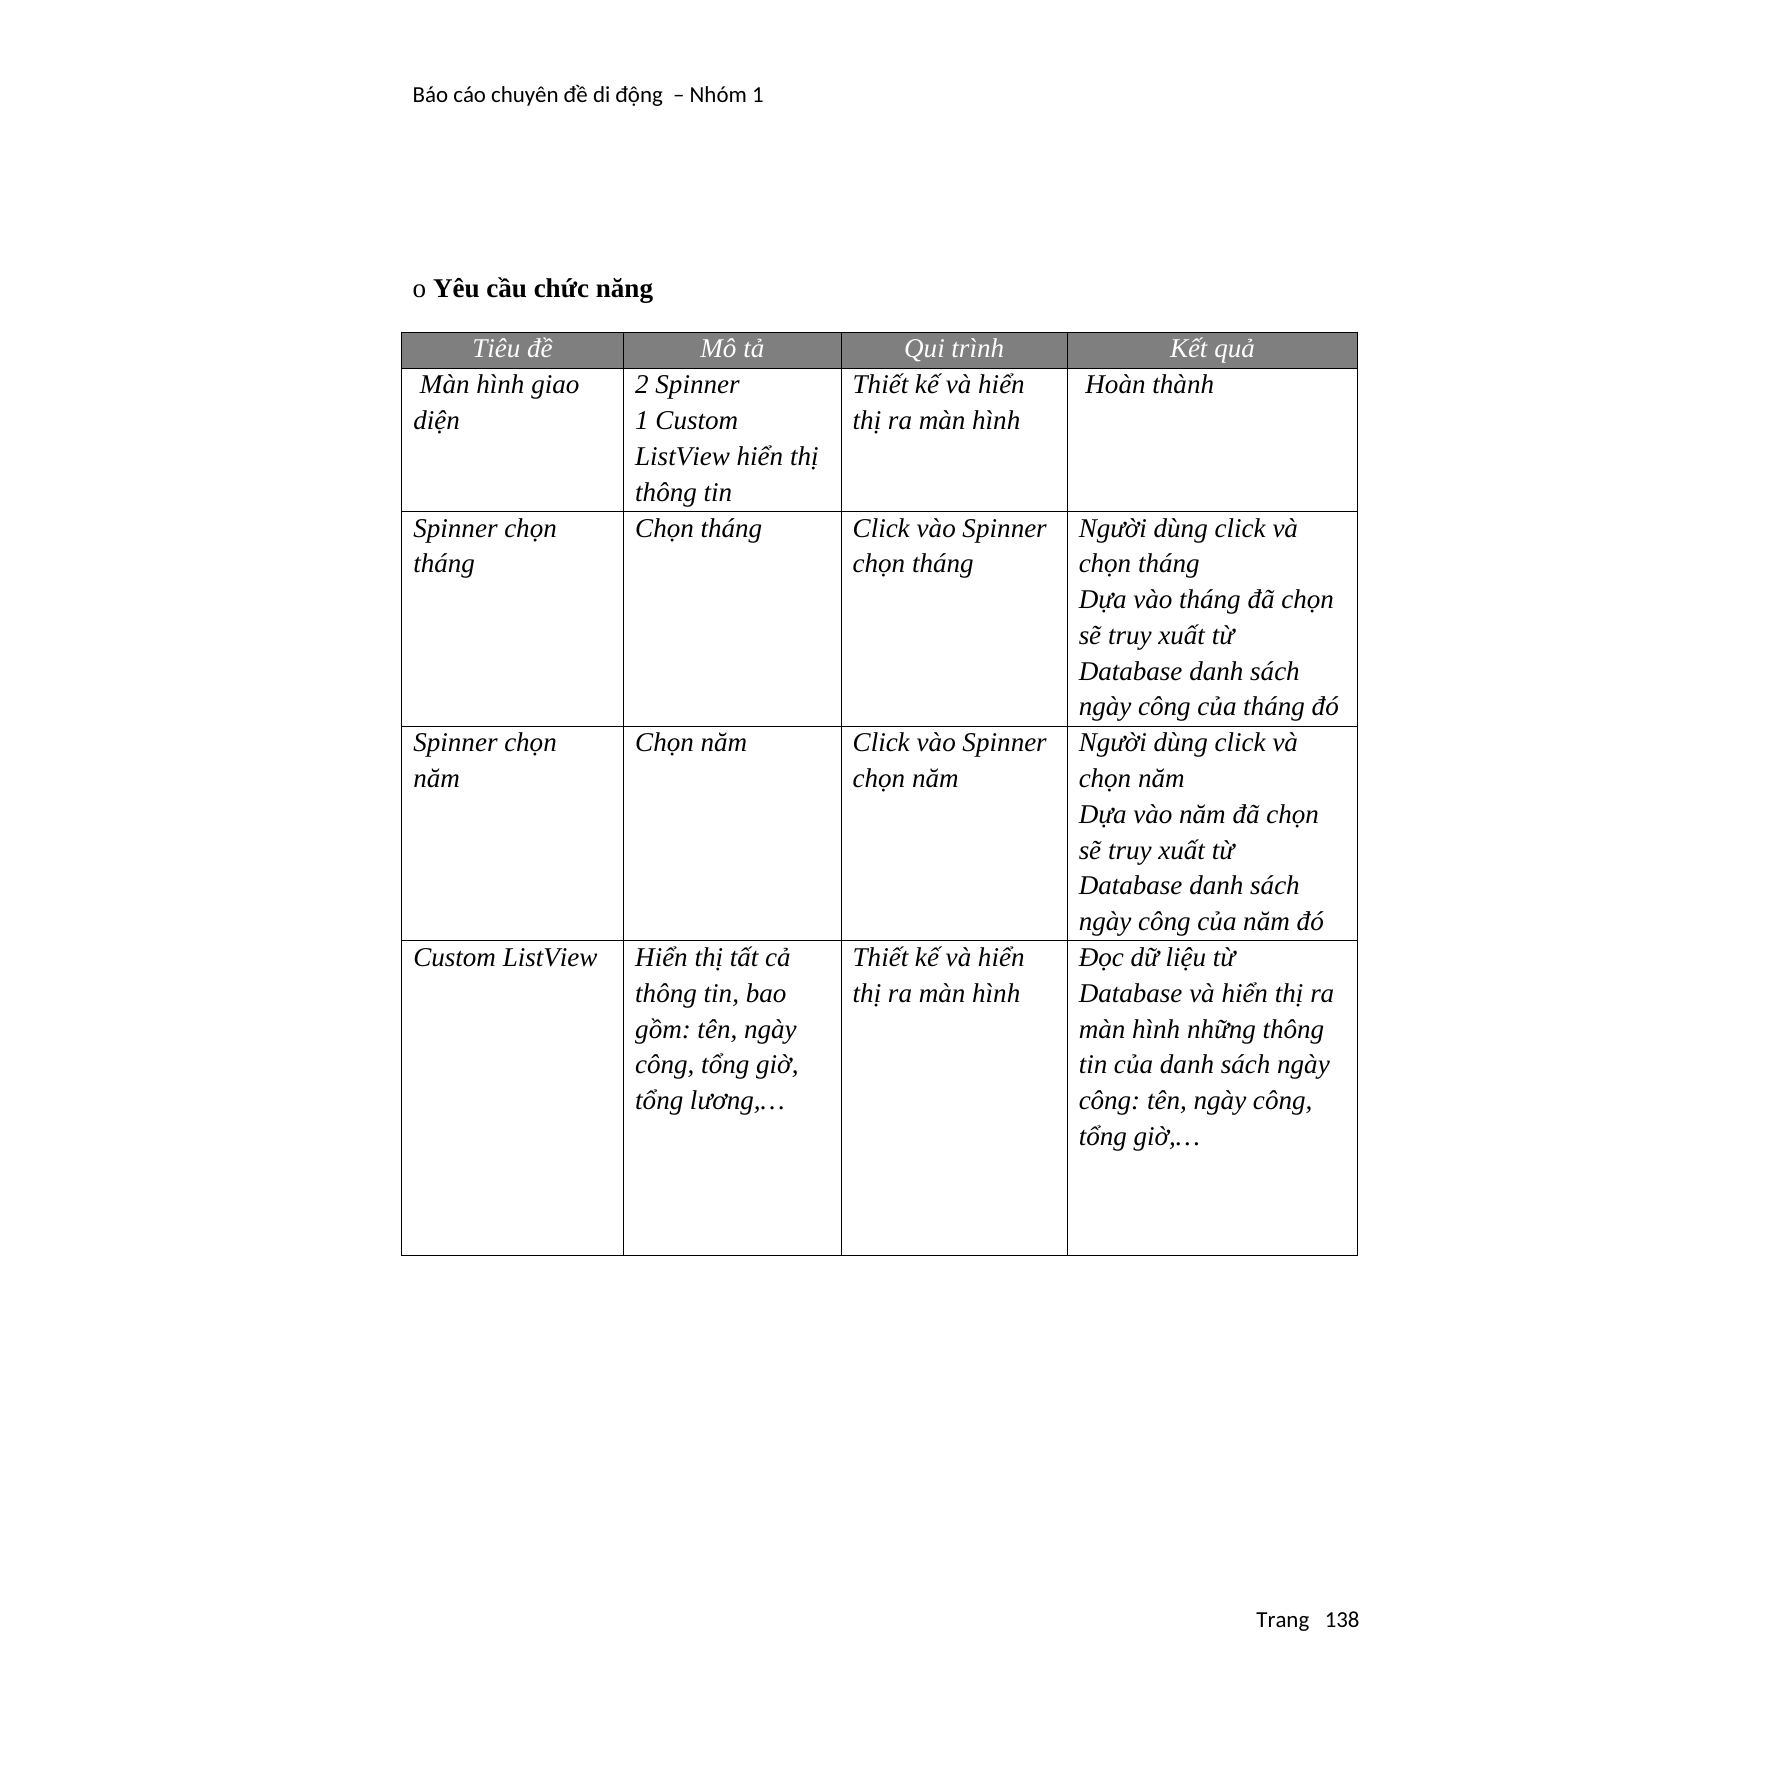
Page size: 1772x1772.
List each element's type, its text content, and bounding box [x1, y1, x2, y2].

table_cell Custom ListView [402, 941, 623, 1255]
table_cell Hoàn thành [1068, 369, 1357, 511]
table_header Kết quả [1068, 333, 1357, 368]
table_cell Thiết kế và hiển thị ra màn hình [842, 941, 1067, 1255]
table_cell Người dùng click và chọn năm Dựa vào năm đã chọn sẽ truy xuất từ Database danh sách ngày công của năm đó [1068, 727, 1357, 940]
table_cell Chọn tháng [624, 512, 841, 726]
table_cell Chọn năm [624, 727, 841, 940]
table_cell Spinner chọn năm [402, 727, 623, 940]
table_header Tiêu đề [402, 333, 623, 368]
table_header Qui trình [842, 333, 1067, 368]
table_cell Đọc dữ liệu từ Database và hiển thị ra màn hình những thông tin của danh sách ngày công: tên, ngày công, tổng giờ,… [1068, 941, 1357, 1255]
table_cell Hiển thị tất cả thông tin, bao gồm: tên, ngày công, tổng giờ, tổng lương,… [624, 941, 841, 1255]
table_cell Click vào Spinner chọn năm [842, 727, 1067, 940]
table_header Mô tả [624, 333, 841, 368]
text o Yêu cầu chức năng [412, 272, 1361, 303]
table_cell Người dùng click và chọn tháng Dựa vào tháng đã chọn sẽ truy xuất từ Database danh sách ngày công của tháng đó [1068, 512, 1357, 726]
table_cell 2 Spinner 1 Custom ListView hiển thị thông tin [624, 369, 841, 511]
table_cell Spinner chọn tháng [402, 512, 623, 726]
table_cell Click vào Spinner chọn tháng [842, 512, 1067, 726]
table_cell Màn hình giao diện [402, 369, 623, 511]
table_cell Thiết kế và hiển thị ra màn hình [842, 369, 1067, 511]
